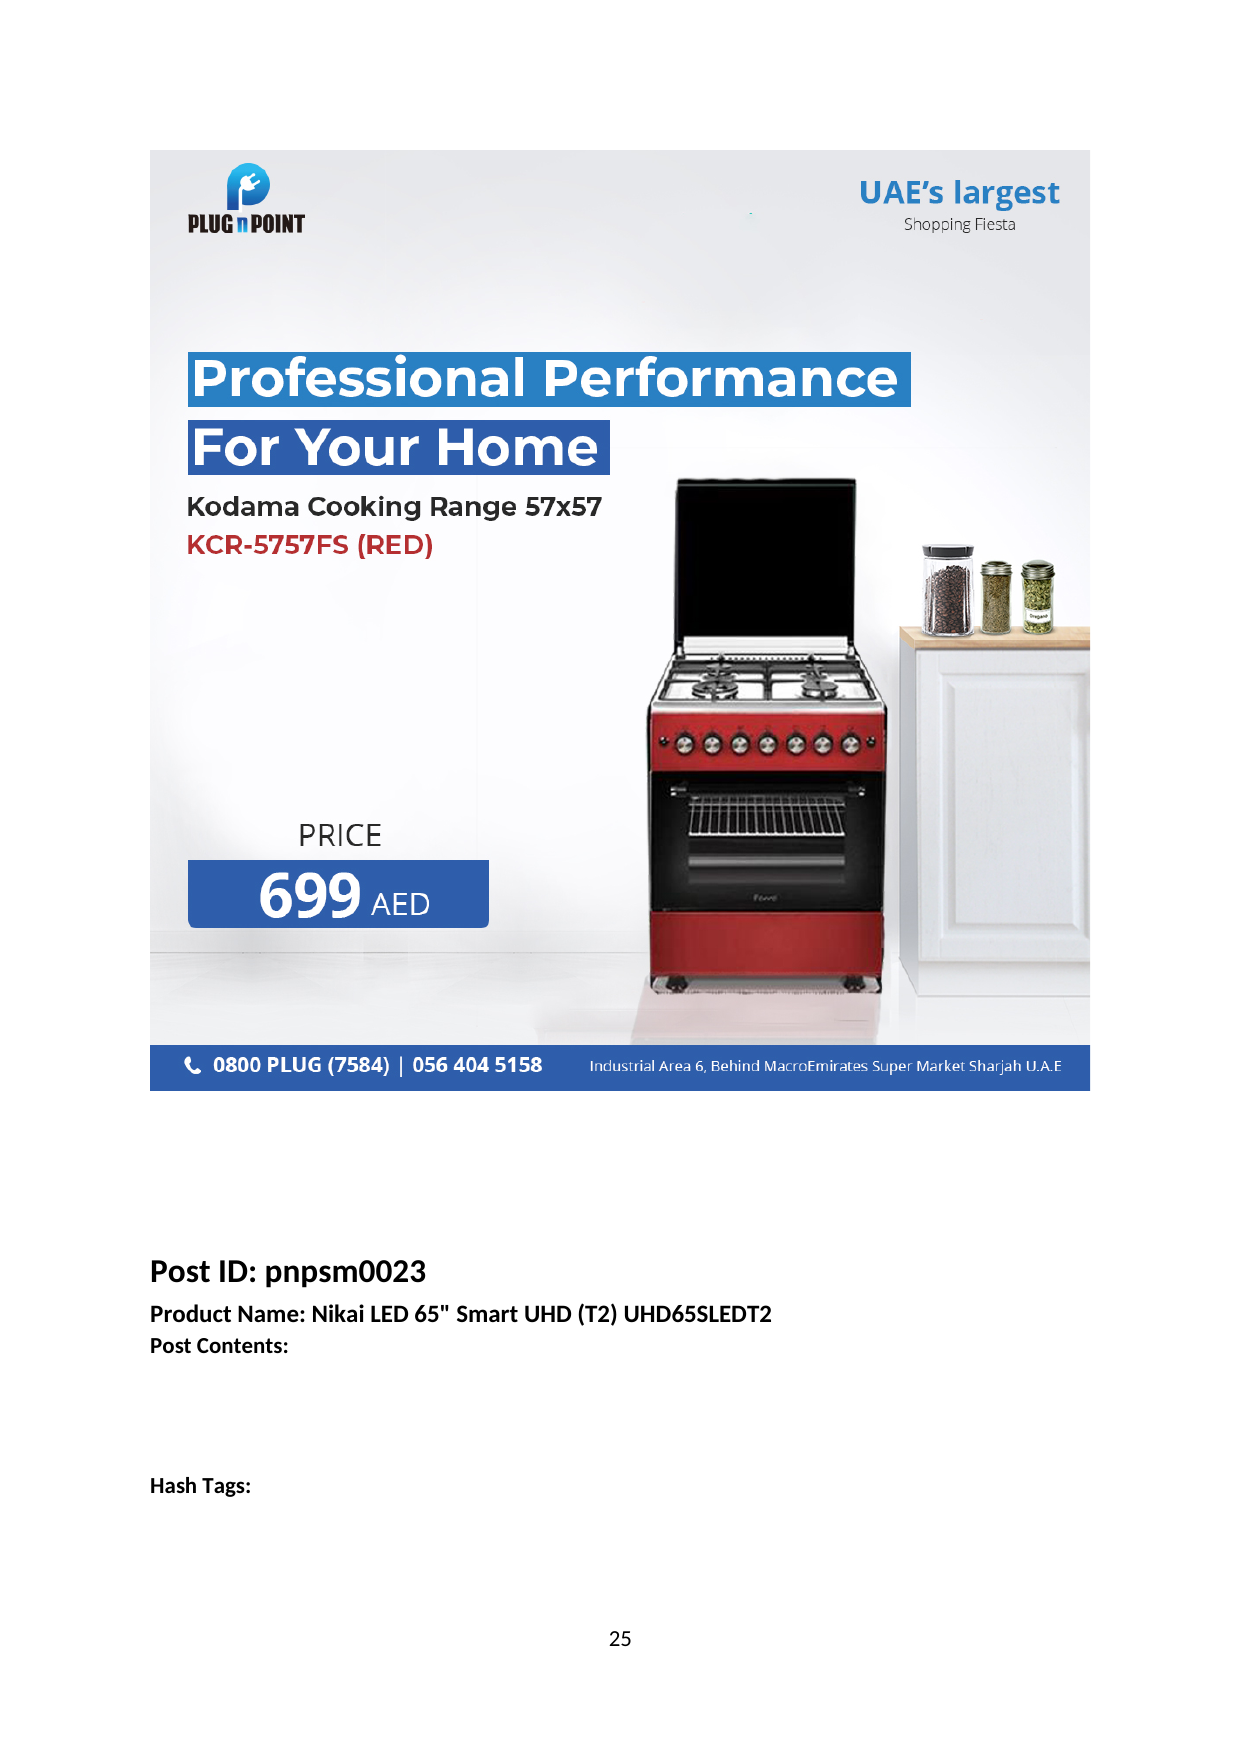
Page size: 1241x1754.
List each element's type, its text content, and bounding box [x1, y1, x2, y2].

picture [150, 150, 1091, 1091]
subtitle Post ID: pnpsm0023 [150, 1250, 1090, 1290]
text Hash Tags: [150, 1471, 1090, 1499]
text Post Contents: [150, 1331, 1090, 1359]
subtitle Product Name: Nikai LED 65" Smart UHD (T2) UHD65SLEDT2 [150, 1298, 1090, 1328]
